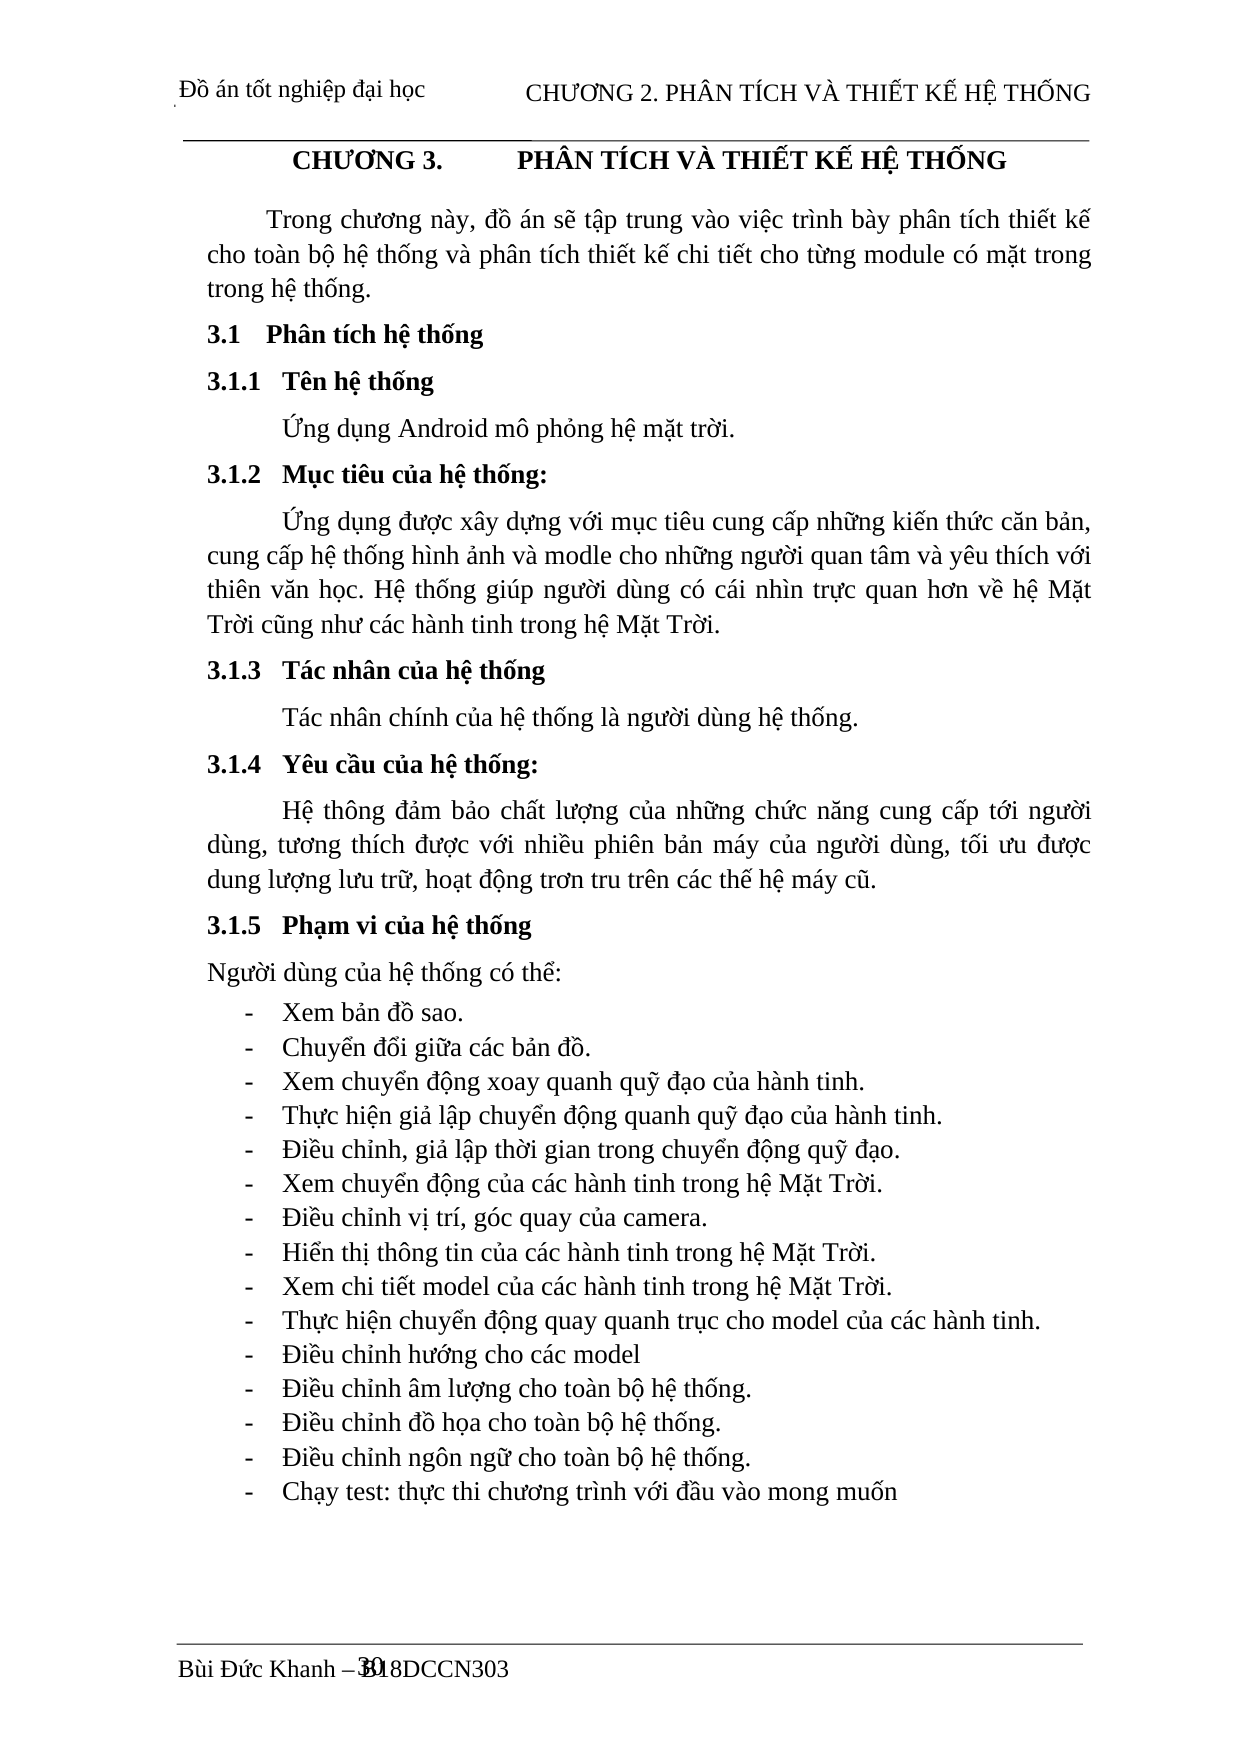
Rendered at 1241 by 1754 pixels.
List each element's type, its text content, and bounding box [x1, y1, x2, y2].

subtitle Phân tích hệ thống [207, 319, 1092, 350]
list Thực hiện chuyển động quay quanh trục cho model của các hành tinh. [244, 1304, 1092, 1335]
list Hiển thị thông tin của các hành tinh trong hệ Mặt Trời. [244, 1236, 1092, 1267]
text Hệ thông đảm bảo chất lượng của những chức năng cung cấp tới người dùng, tương thích được với nhiều phiên bản máy của người dùng, tối ưu được dung lượng lưu trữ, hoạt động trơn tru trên các thế hệ máy cũ. [207, 794, 1092, 894]
list Điều chỉnh ngôn ngữ cho toàn bộ hệ thống. [244, 1441, 1092, 1472]
list Điều chỉnh hướng cho các model [244, 1338, 1092, 1369]
text Trong chương này, đồ án sẽ tập trung vào việc trình bày phân tích thiết kế cho toàn bộ hệ thống và phân tích thiết kế chi tiết cho từng module có mặt trong trong hệ thống. [207, 204, 1092, 303]
text Tác nhân chính của hệ thống là người dùng hệ thống. [207, 701, 1092, 732]
list Điều chỉnh vị trí, góc quay của camera. [244, 1202, 1092, 1233]
subtitle Phạm vi của hệ thống [207, 909, 1092, 941]
subtitle PHÂN TÍCH VÀ THIẾT KẾ HỆ THỐNG [207, 144, 1092, 176]
list Điều chỉnh, giả lập thời gian trong chuyển động quỹ đạo. [244, 1133, 1092, 1164]
subtitle Tác nhân của hệ thống [207, 654, 1092, 686]
list Chuyển đổi giữa các bản đồ. [244, 1031, 1092, 1062]
list Điều chỉnh đồ họa cho toàn bộ hệ thống. [244, 1407, 1092, 1438]
list Thực hiện giả lập chuyển động quanh quỹ đạo của hành tinh. [244, 1099, 1092, 1130]
subtitle Yêu cầu của hệ thống: [207, 748, 1092, 779]
text Ứng dụng Android mô phỏng hệ mặt trời. [207, 412, 1092, 443]
list Xem bản đồ sao. [244, 997, 1092, 1028]
text Người dùng của hệ thống có thể: [207, 956, 1092, 987]
text Ứng dụng được xây dựng với mục tiêu cung cấp những kiến thức căn bản, cung cấp hệ thống hình ảnh và modle cho những người quan tâm và yêu thích với thiên văn học. Hệ thống giúp người dùng có cái nhìn trực quan hơn về hệ Mặt Trời cũng như các hành tinh trong hệ Mặt Trời. [207, 505, 1092, 639]
subtitle Mục tiêu của hệ thống: [207, 459, 1092, 490]
subtitle Tên hệ thống [207, 365, 1092, 396]
list Điều chỉnh âm lượng cho toàn bộ hệ thống. [244, 1372, 1092, 1403]
list Xem chi tiết model của các hành tinh trong hệ Mặt Trời. [244, 1270, 1092, 1301]
list Xem chuyển động xoay quanh quỹ đạo của hành tinh. [244, 1065, 1092, 1096]
list Chạy test: thực thi chương trình với đầu vào mong muốn [244, 1475, 1092, 1506]
list Xem chuyển động của các hành tinh trong hệ Mặt Trời. [244, 1167, 1092, 1198]
